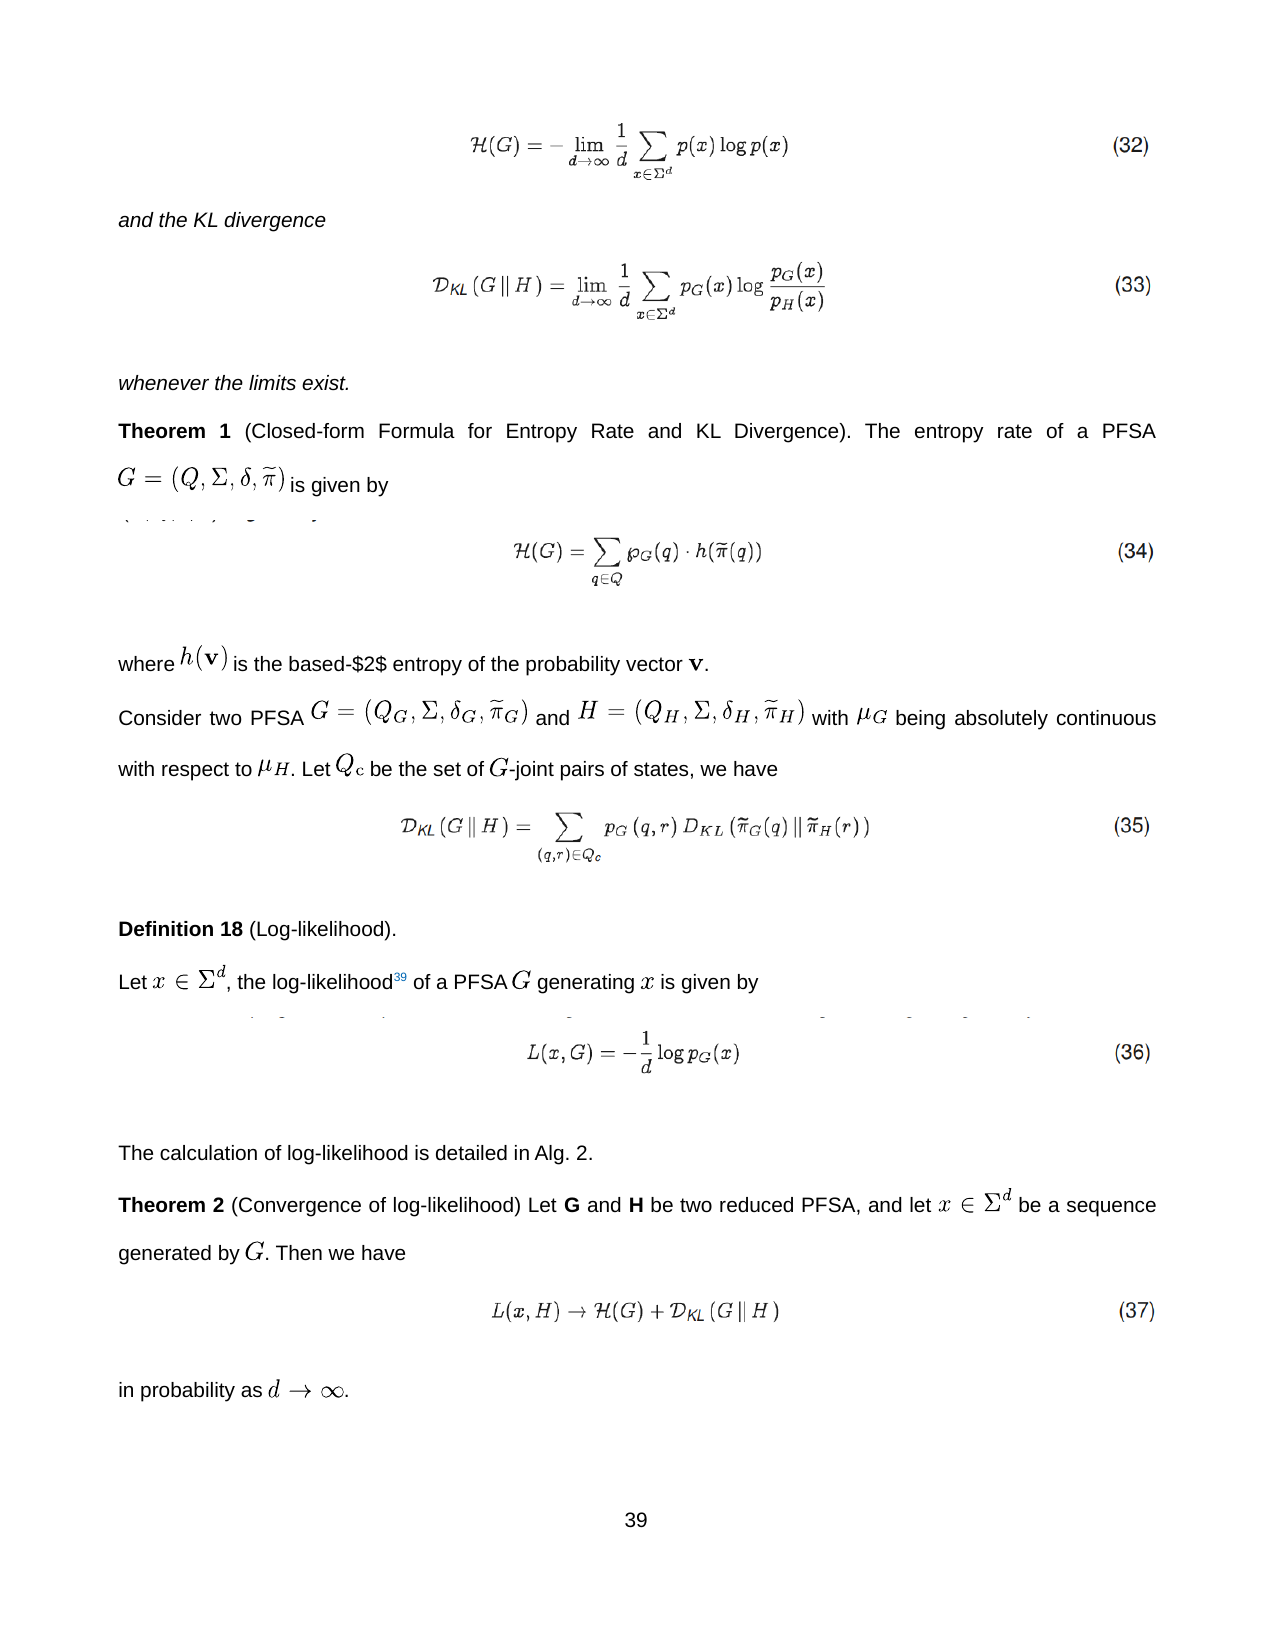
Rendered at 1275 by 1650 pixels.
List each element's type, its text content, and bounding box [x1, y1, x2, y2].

text and the KL divergence [118, 185, 1157, 232]
picture [118, 520, 1157, 598]
text where is the based-$2$ entropy of the probability vector . [118, 598, 1157, 675]
picture [118, 805, 1157, 870]
text Theorem 1 (Closed-form Formula for Entropy Rate and KL Divergence). The entropy rate of a PFSA is given by [118, 418, 1157, 497]
picture [118, 118, 1157, 185]
text Consider two PFSA and with being absolutely continuous with respect to . Let be the set of -joint pairs of states, we have [118, 699, 1157, 781]
picture [118, 256, 1157, 323]
text Definition 18 (Log-likelihood). [118, 870, 1157, 941]
text Theorem 2 (Convergence of log-likelihood) Let G and H be two reduced PFSA, and let be a sequence generated by . Then we have [118, 1188, 1157, 1265]
picture [120, 1291, 1160, 1331]
text The calculation of log-likelihood is detailed in Alg. 2. [118, 1093, 1157, 1164]
text whenever the limits exist. [118, 323, 1157, 394]
picture [118, 1017, 1157, 1093]
text Let , the log-likelihood39 of a PFSA generating is given by [118, 965, 1157, 994]
